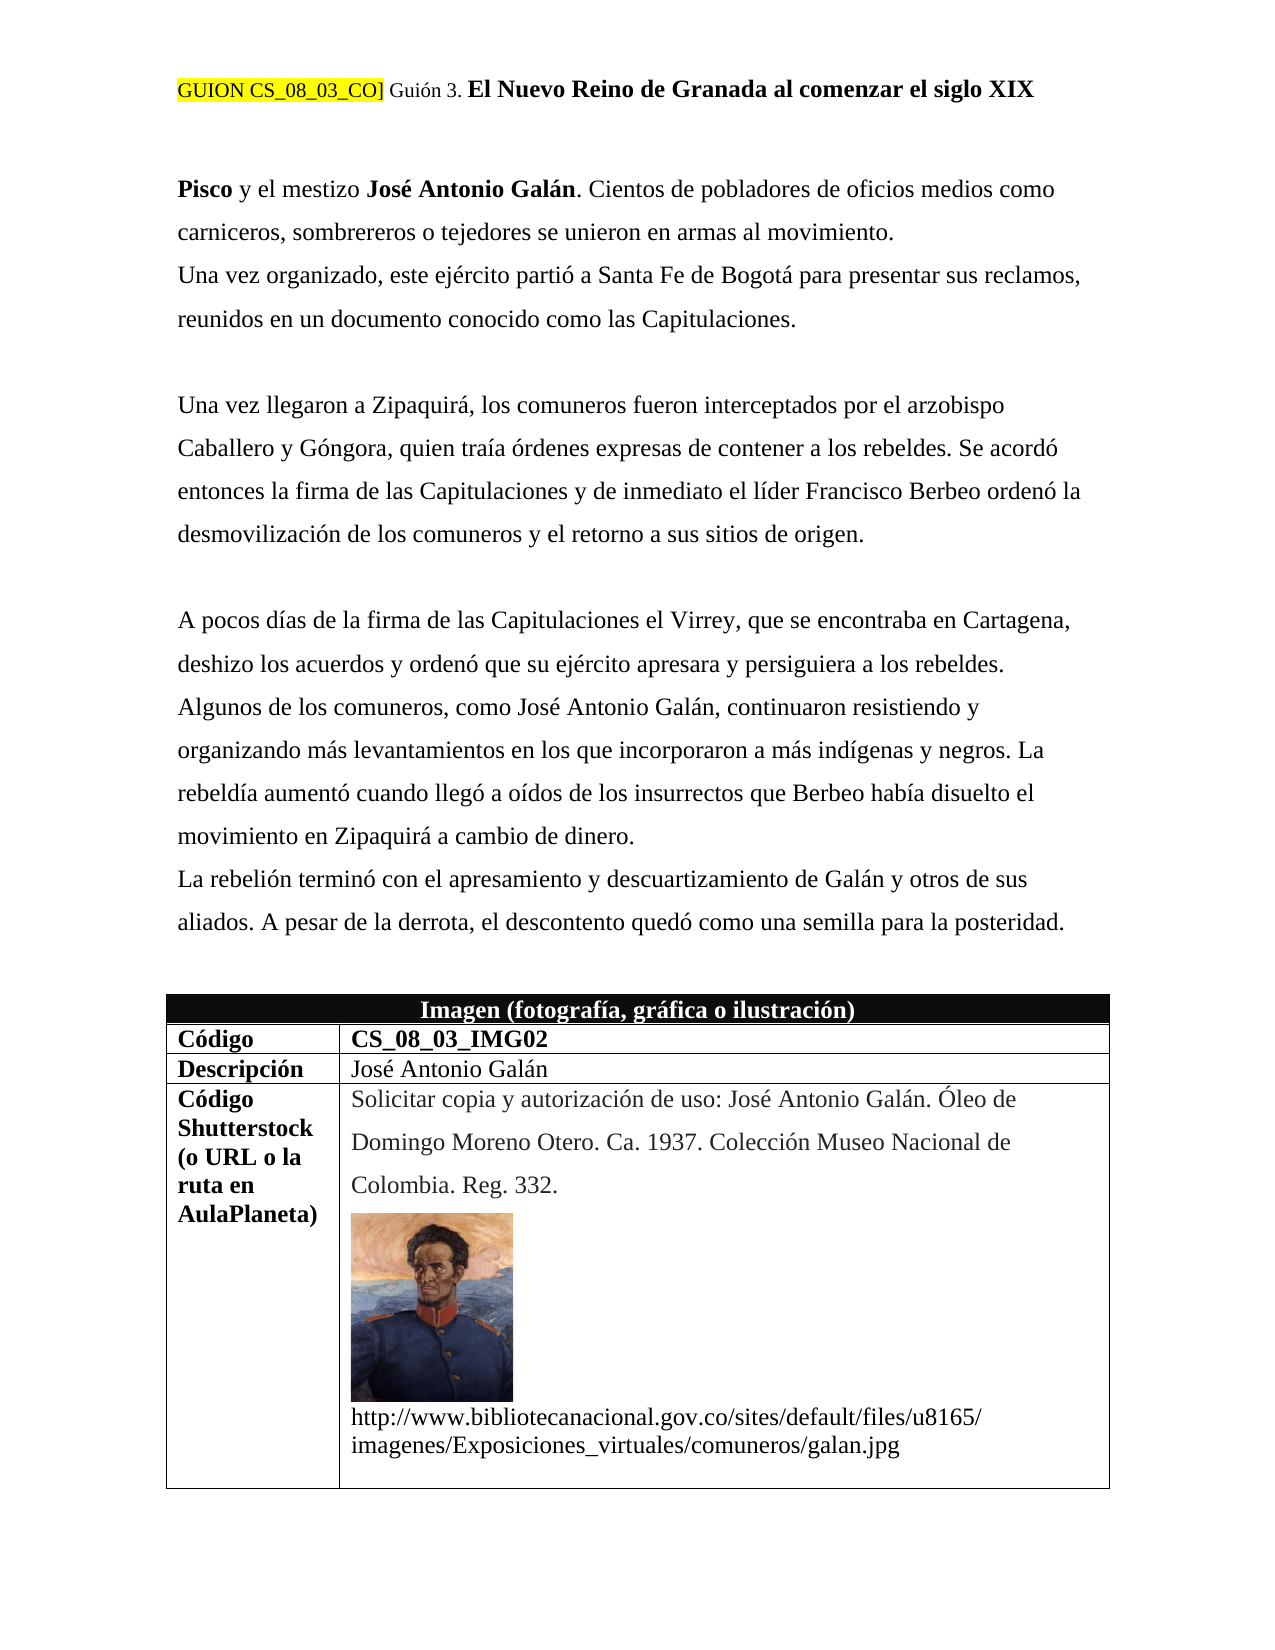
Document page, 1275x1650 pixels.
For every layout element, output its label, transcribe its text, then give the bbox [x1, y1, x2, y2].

table_cell Código Shutterstock (o URL o la ruta en AulaPlaneta) [167, 1084, 339, 1488]
text Una vez organizado, este ejército partió a Santa Fe de Bogotá para presentar sus reclamos, reunidos en un documento conocido como las Capitulaciones. [177, 261, 1098, 332]
picture [350, 1213, 514, 1402]
table_cell Código [167, 1025, 339, 1053]
table_header Imagen (fotografía, gráfica o ilustración) [167, 995, 1109, 1023]
text Algunos de los comuneros, como José Antonio Galán, continuaron resistiendo y organizando más levantamientos en los que incorporaron a más indígenas y negros. La rebeldía aumentó cuando llegó a oídos de los insurrectos que Berbeo había disuelto el movimiento en Zipaquirá a cambio de dinero. [177, 692, 1098, 850]
table_cell CS_08_03_IMG02 [340, 1025, 1109, 1053]
table_cell José Antonio Galán [340, 1054, 1109, 1083]
text La rebelión terminó con el apresamiento y descuartizamiento de Galán y otros de sus aliados. A pesar de la derrota, el descontento quedó como una semilla para la posteridad. [177, 864, 1098, 936]
table_cell Solicitar copia y autorización de uso: José Antonio Galán. Óleo de Domingo Moreno Otero. Ca. 1937. Colección Museo Nacional de Colombia. Reg. 332. http://www.bibliotecanacional.gov.co/sites/default/files/u8165/imagenes/Exposiciones_virtuales/comuneros/galan.jpg [340, 1084, 1109, 1488]
text Una vez llegaron a Zipaquirá, los comuneros fueron interceptados por el arzobispo Caballero y Góngora, quien traía órdenes expresas de contener a los rebeldes. Se acordó entonces la firma de las Capitulaciones y de inmediato el líder Francisco Berbeo ordenó la desmovilización de los comuneros y el retorno a sus sitios de origen. [177, 390, 1098, 548]
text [177, 174, 1098, 246]
table_cell Descripción [167, 1054, 339, 1083]
text A pocos días de la firma de las Capitulaciones el Virrey, que se encontraba en Cartagena, deshizo los acuerdos y ordenó que su ejército apresara y persiguiera a los rebeldes. [177, 606, 1098, 677]
